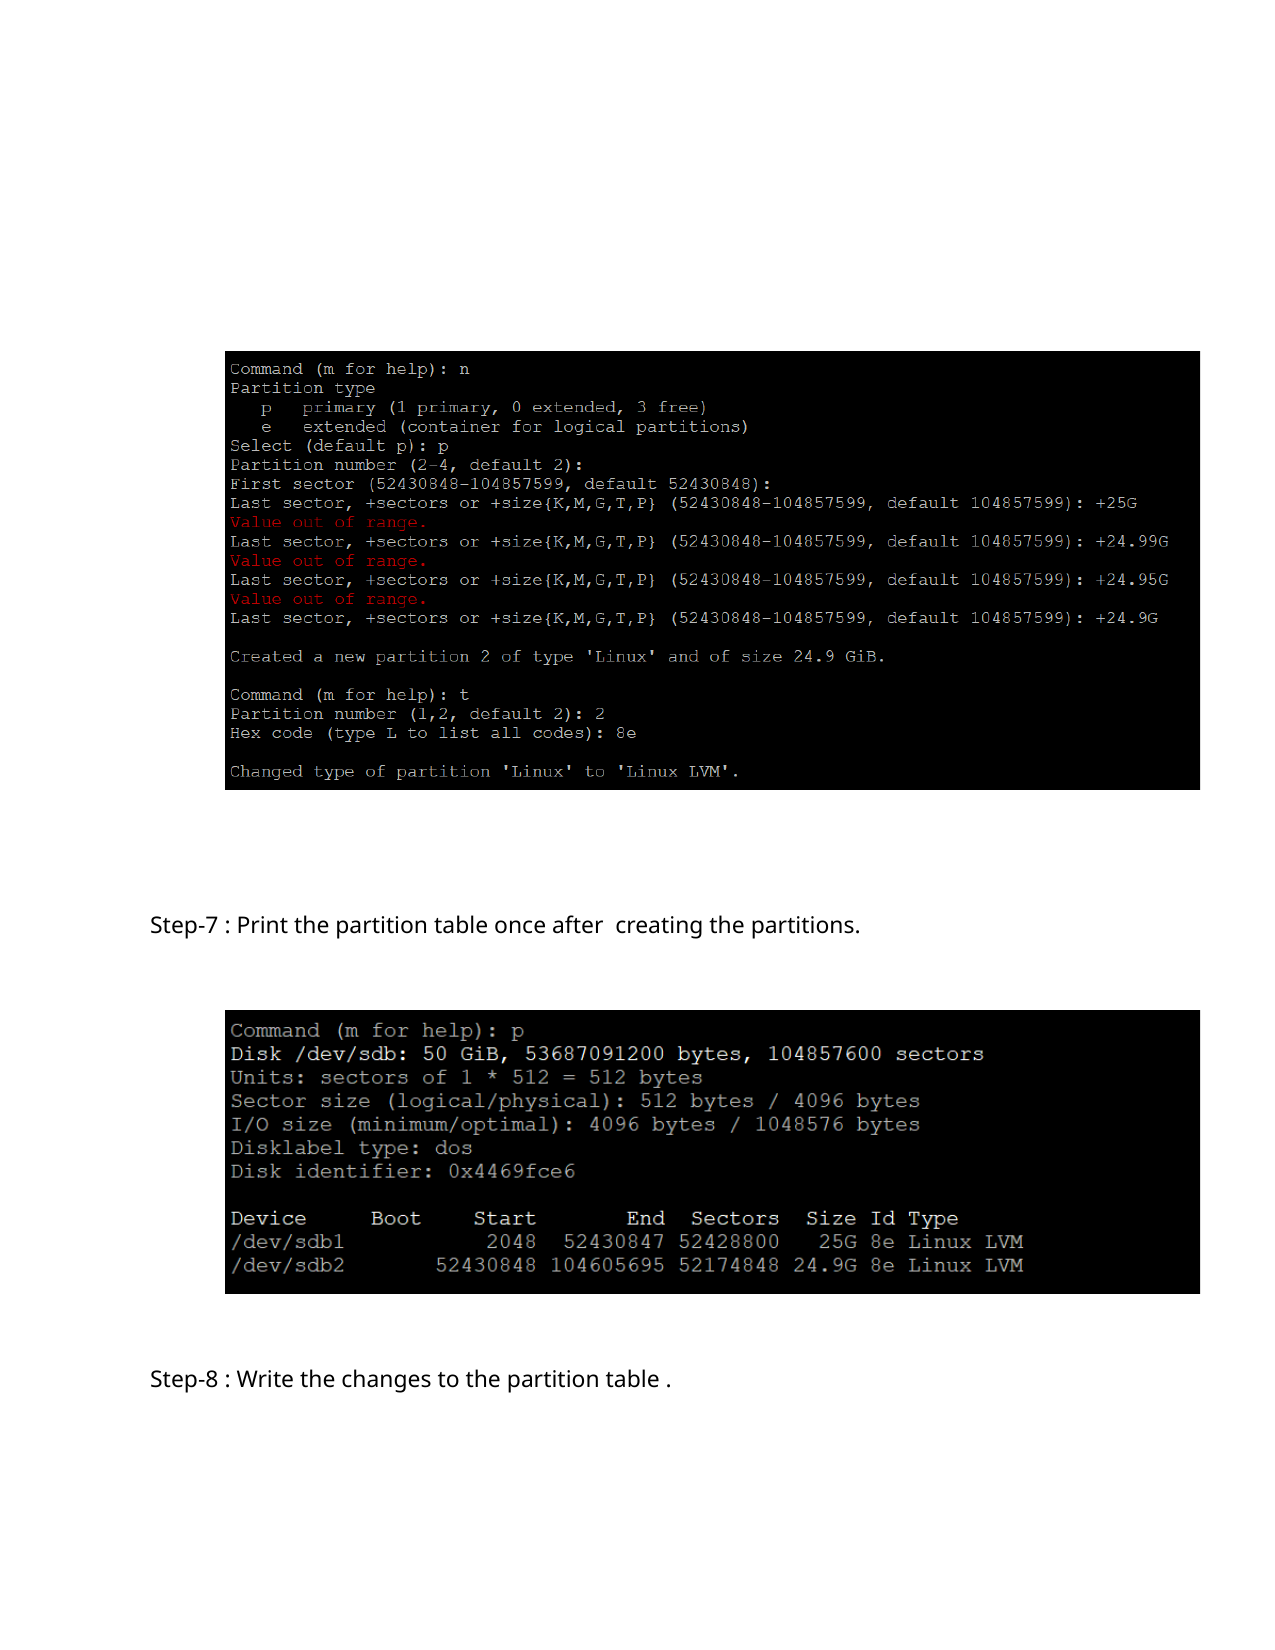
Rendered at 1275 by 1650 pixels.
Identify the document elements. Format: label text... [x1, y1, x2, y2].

picture [225, 1010, 1200, 1294]
text Step-8 : Write the changes to the partition table . [150, 1363, 1125, 1394]
text Step-7 : Print the partition table once after creating the partitions. [150, 909, 1125, 941]
picture [225, 351, 1200, 790]
